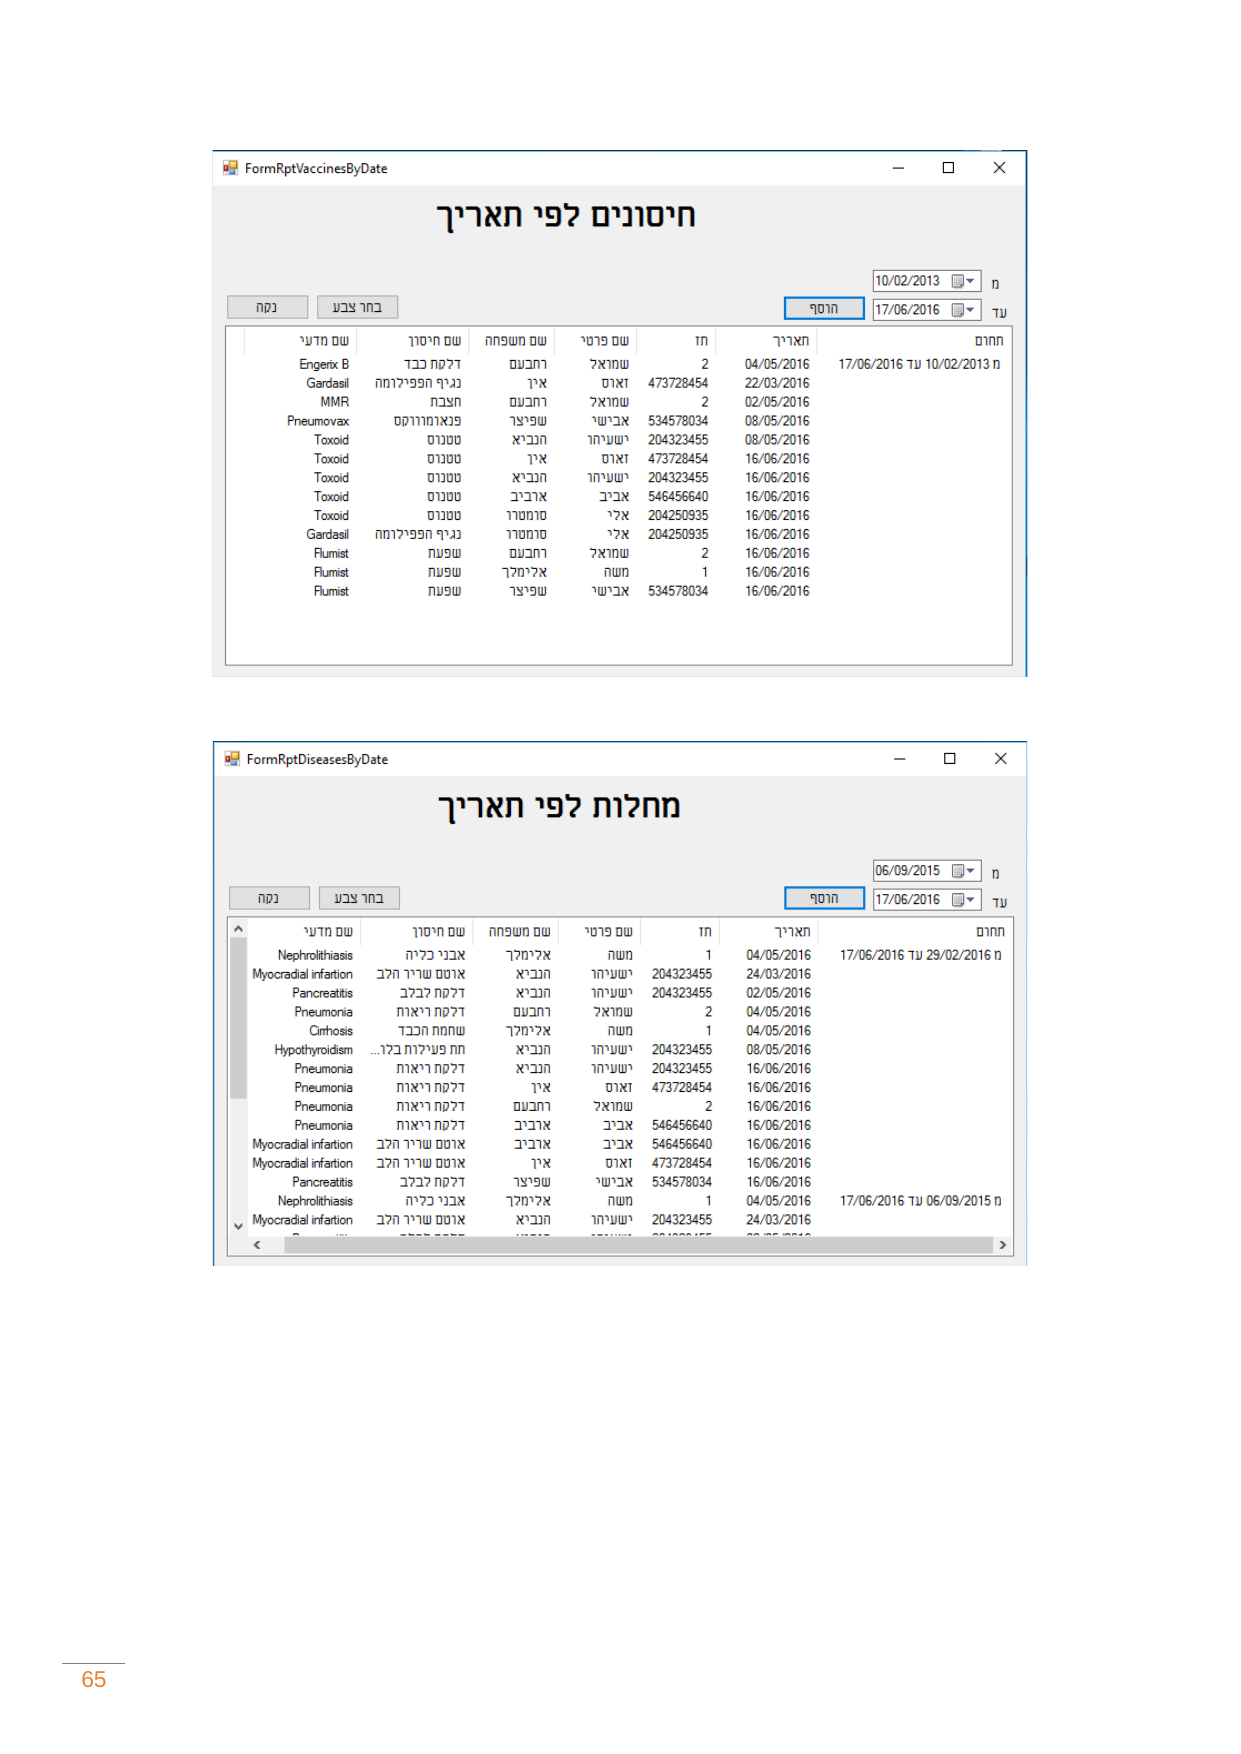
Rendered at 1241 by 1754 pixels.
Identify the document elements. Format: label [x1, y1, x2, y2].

picture [212, 741, 1028, 1266]
picture [212, 150, 1028, 677]
